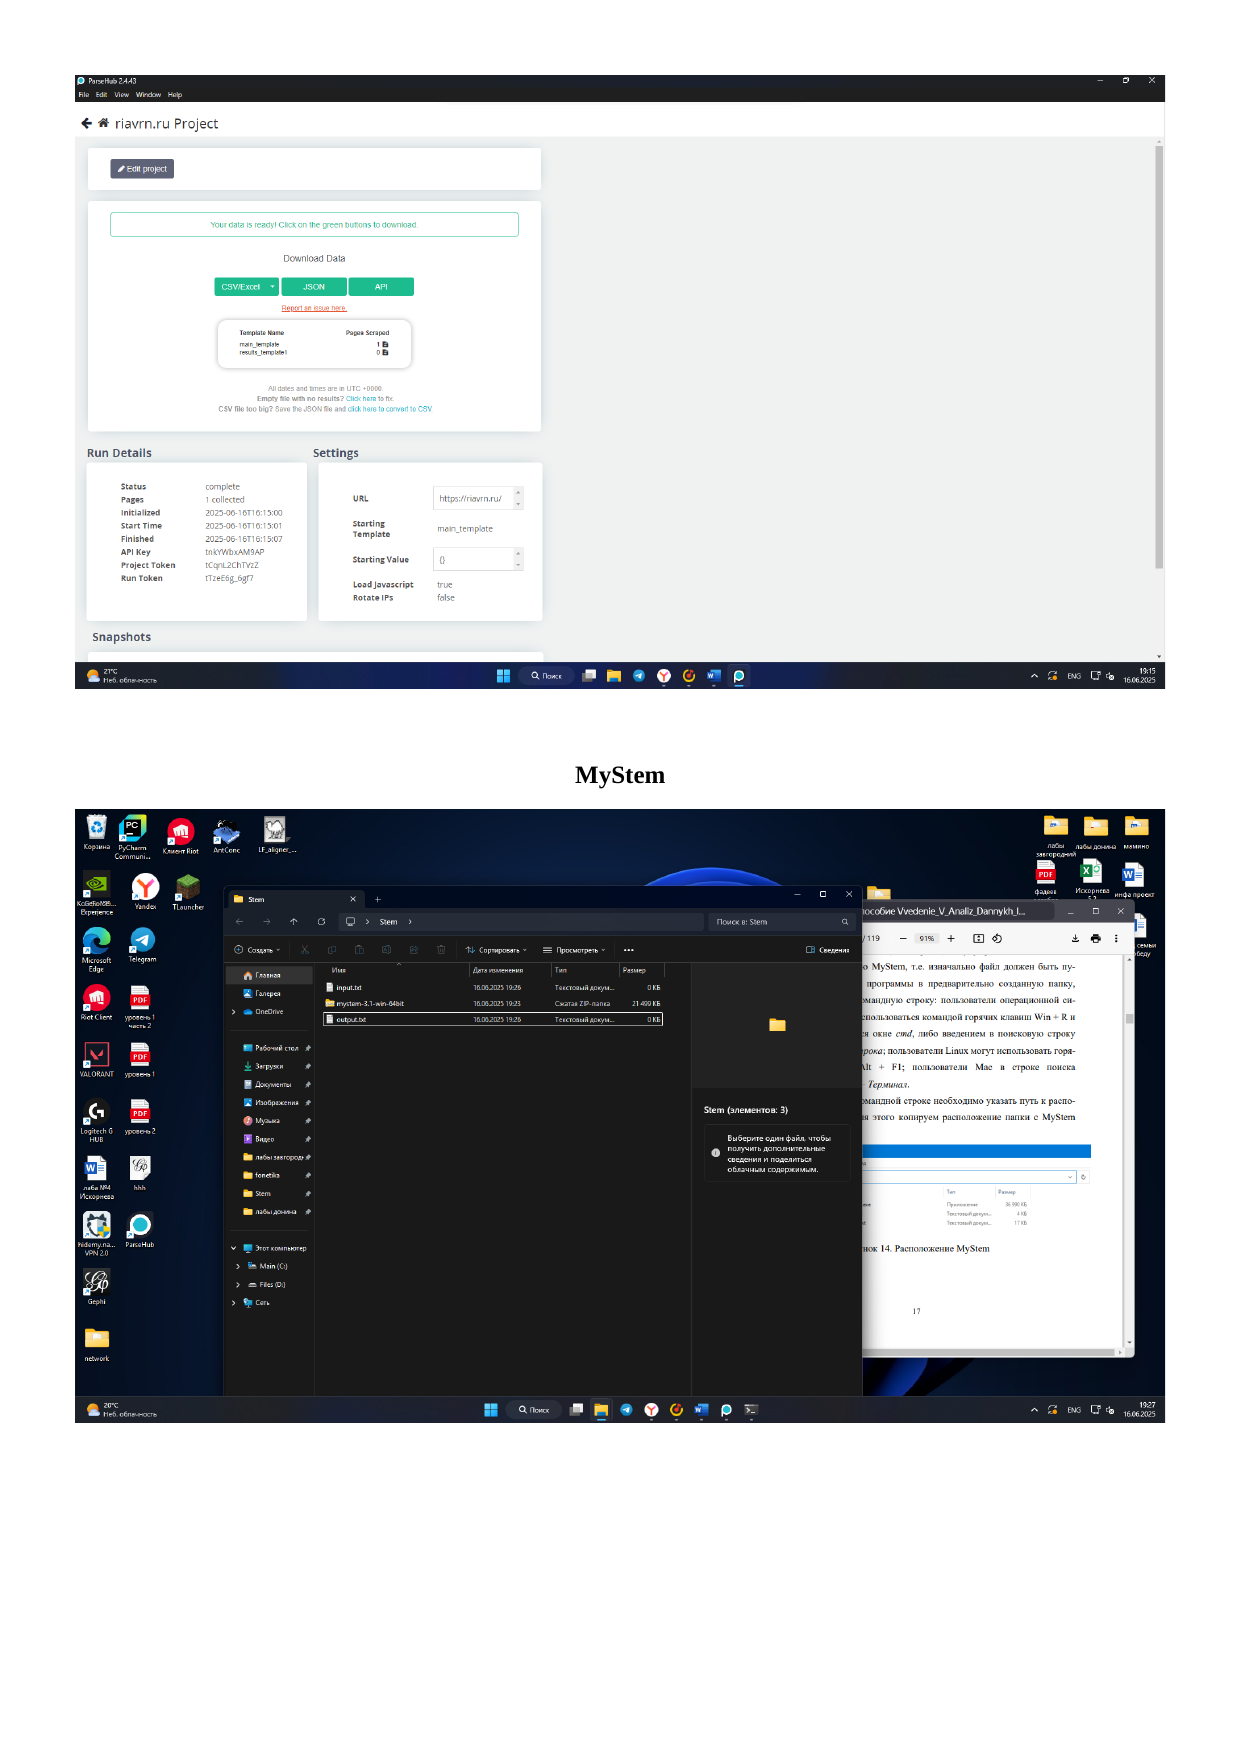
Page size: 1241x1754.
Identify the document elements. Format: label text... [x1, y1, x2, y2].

text MyStem [75, 760, 1165, 788]
picture [75, 809, 1166, 1423]
picture [75, 75, 1166, 689]
